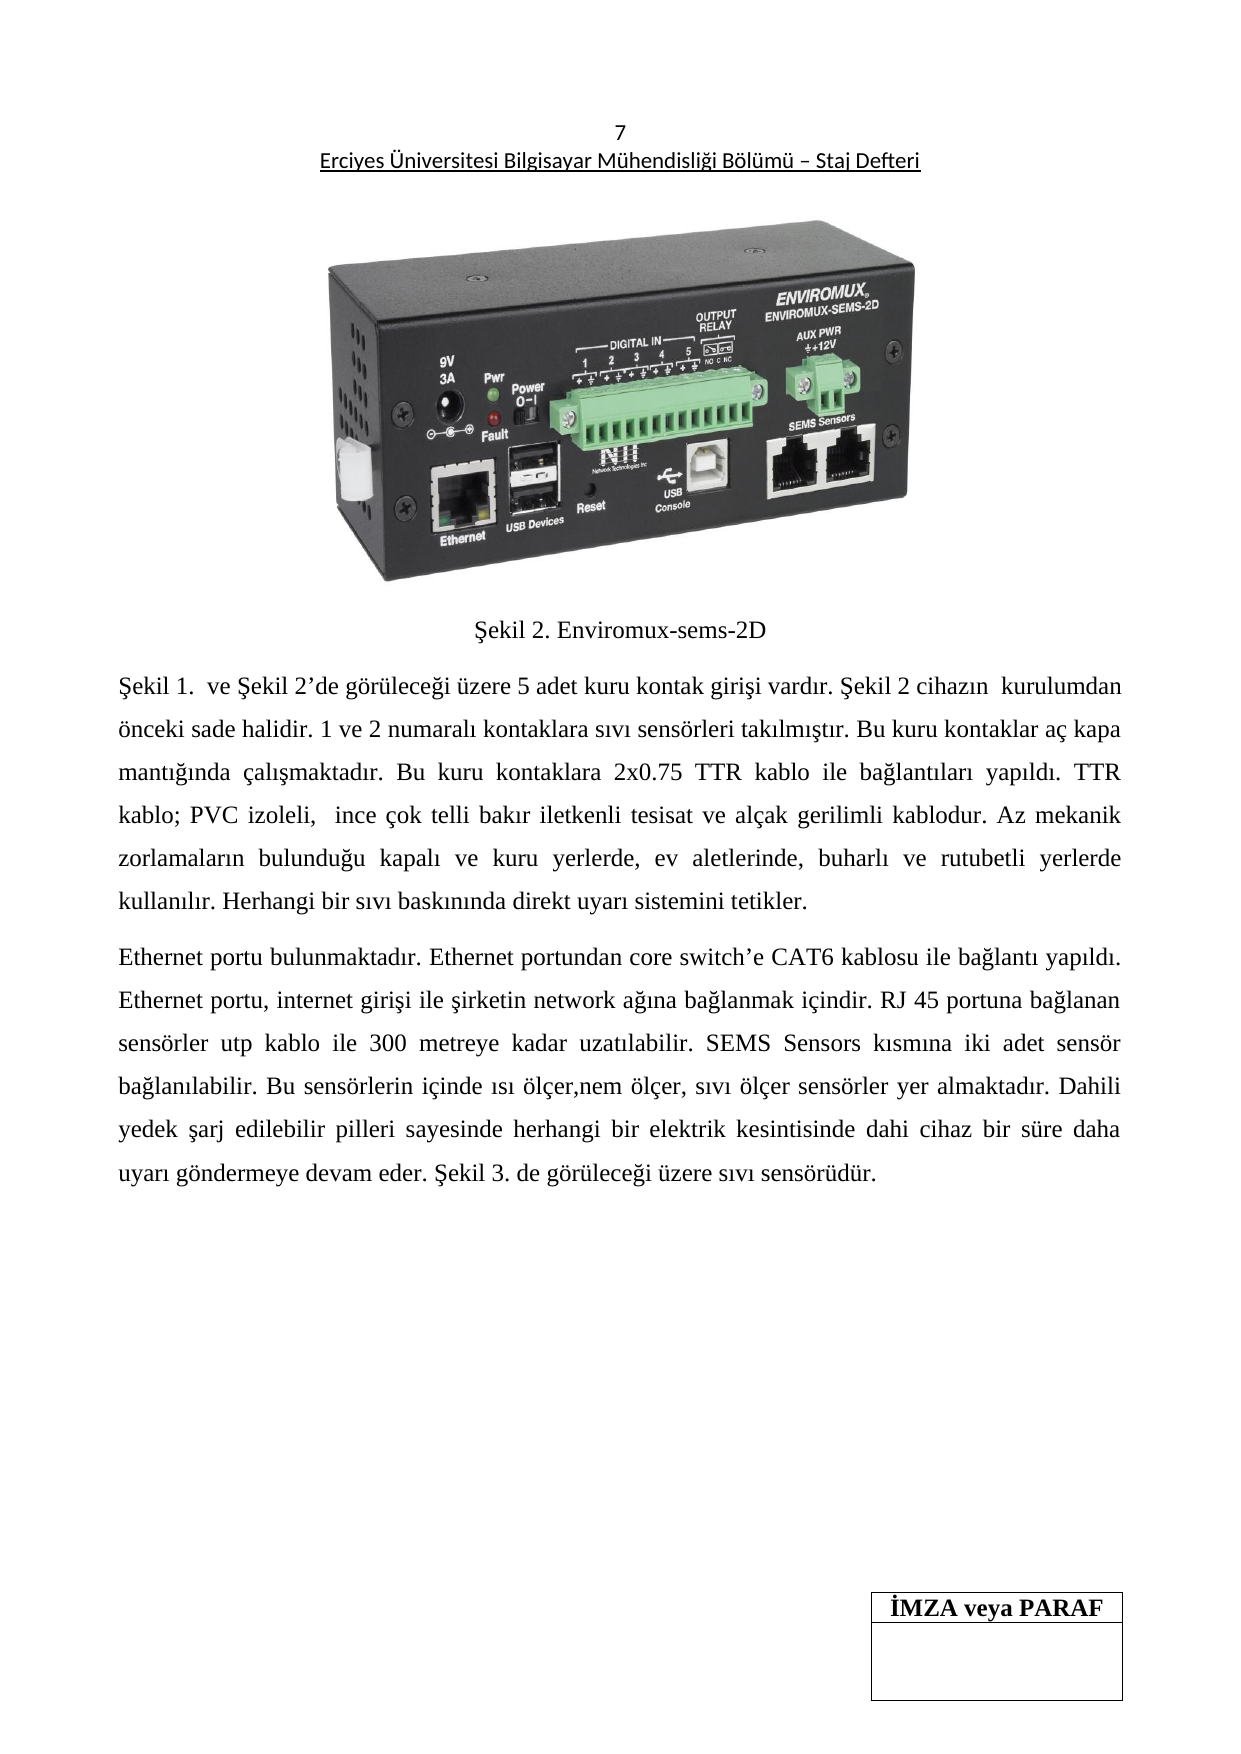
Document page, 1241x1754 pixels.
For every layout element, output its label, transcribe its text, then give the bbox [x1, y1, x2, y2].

text Şekil 1. ve Şekil 2’de görüleceği üzere 5 adet kuru kontak girişi vardır. Şekil 2 cihazın kurulumdan önceki sade halidir. 1 ve 2 numaralı kontaklara sıvı sensörleri takılmıştır. Bu kuru kontaklar aç kapa mantığında çalışmaktadır. Bu kuru kontaklara 2x0.75 TTR kablo ile bağlantıları yapıldı. TTR kablo; PVC izoleli, ince çok telli bakır iletkenli tesisat ve alçak gerilimli kablodur. Az mekanik zorlamaların bulunduğu kapalı ve kuru yerlerde, ev aletlerinde, buharlı ve rutubetli yerlerde kullanılır. Herhangi bir sıvı baskınında direkt uyarı sistemini tetikler. [118, 671, 1122, 915]
text Şekil 2. Enviromux-sems-2D [118, 615, 1122, 644]
text Ethernet portu bulunmaktadır. Ethernet portundan core switch’e CAT6 kablosu ile bağlantı yapıldı. Ethernet portu, internet girişi ile şirketin network ağına bağlanmak içindir. RJ 45 portuna bağlanan sensörler utp kablo ile 300 metreye kadar uzatılabilir. SEMS Sensors kısmına iki adet sensör bağlanılabilir. Bu sensörlerin içinde ısı ölçer,nem ölçer, sıvı ölçer sensörler yer almaktadır. Dahili yedek şarj edilebilir pilleri sayesinde herhangi bir elektrik kesintisinde dahi cihaz bir süre daha uyarı göndermeye devam eder. Şekil 3. de görüleceği üzere sıvı sensörüdür. [118, 942, 1122, 1186]
picture [321, 206, 919, 589]
